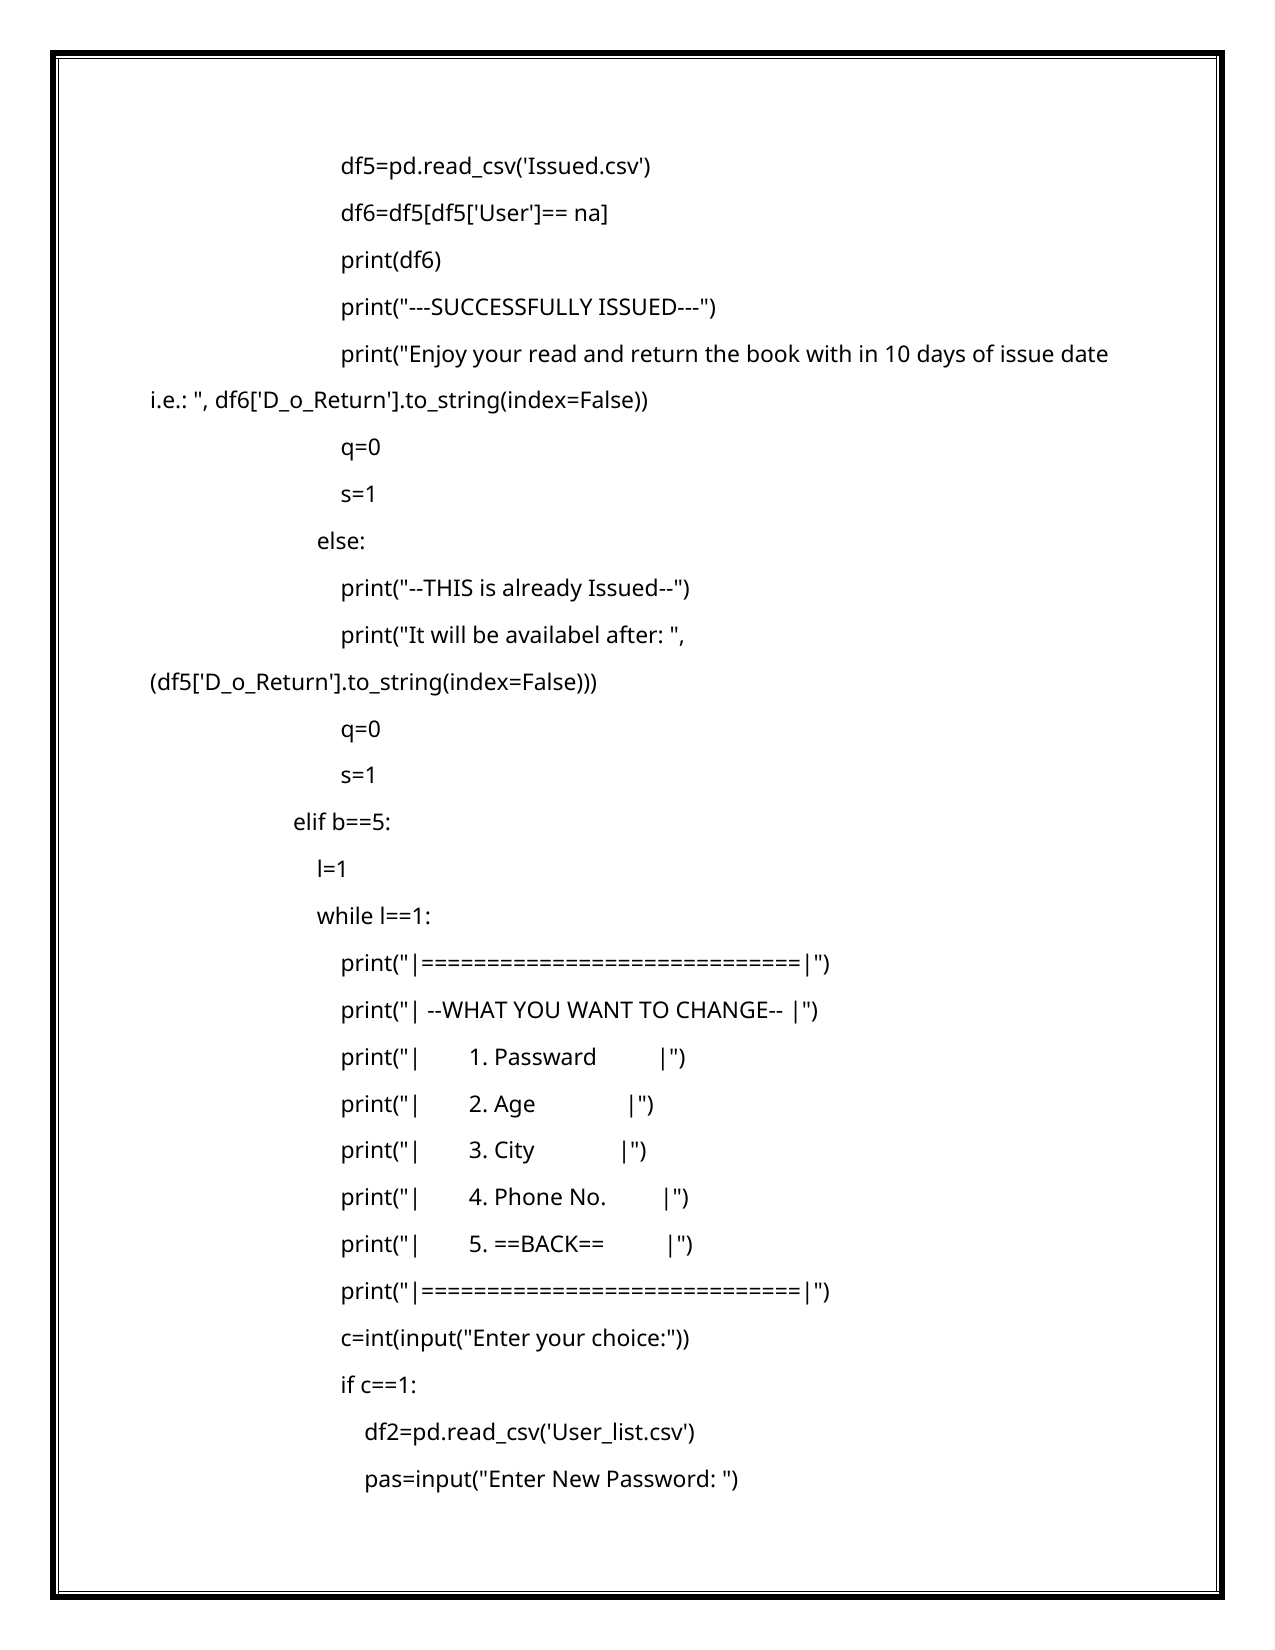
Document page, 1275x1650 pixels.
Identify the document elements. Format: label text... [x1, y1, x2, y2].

text if c==1: [150, 1369, 1125, 1400]
text print("---SUCCESSFULLY ISSUED---") [150, 291, 1125, 322]
text print("Enjoy your read and return the book with in 10 days of issue date i.e.: ", df6['D_o_Return'].to_string(index=False)) [150, 337, 1125, 416]
text print("|=============================|") [150, 1275, 1125, 1306]
text print("| 5. ==BACK== |") [150, 1228, 1125, 1259]
text print("|=============================|") [150, 947, 1125, 978]
text df6=df5[df5['User']== na] [150, 197, 1125, 228]
text pas=input("Enter New Password: ") [150, 1462, 1125, 1494]
text print("| 2. Age |") [150, 1087, 1125, 1119]
text while l==1: [150, 900, 1125, 931]
text df2=pd.read_csv('User_list.csv') [150, 1416, 1125, 1447]
text print("It will be availabel after: ", (df5['D_o_Return'].to_string(index=False))) [150, 619, 1125, 697]
text else: [150, 525, 1125, 556]
text print("| 3. City |") [150, 1134, 1125, 1166]
text elif b==5: [150, 806, 1125, 837]
text print("| 1. Passward |") [150, 1041, 1125, 1072]
text print("| 4. Phone No. |") [150, 1181, 1125, 1212]
text print("--THIS is already Issued--") [150, 572, 1125, 603]
text q=0 [150, 431, 1125, 462]
text print("| --WHAT YOU WANT TO CHANGE-- |") [150, 994, 1125, 1025]
text q=0 [150, 712, 1125, 744]
text s=1 [150, 478, 1125, 509]
text print(df6) [150, 244, 1125, 275]
text s=1 [150, 759, 1125, 791]
text c=int(input("Enter your choice:")) [150, 1322, 1125, 1353]
text df5=pd.read_csv('Issued.csv') [150, 150, 1125, 181]
text l=1 [150, 853, 1125, 884]
